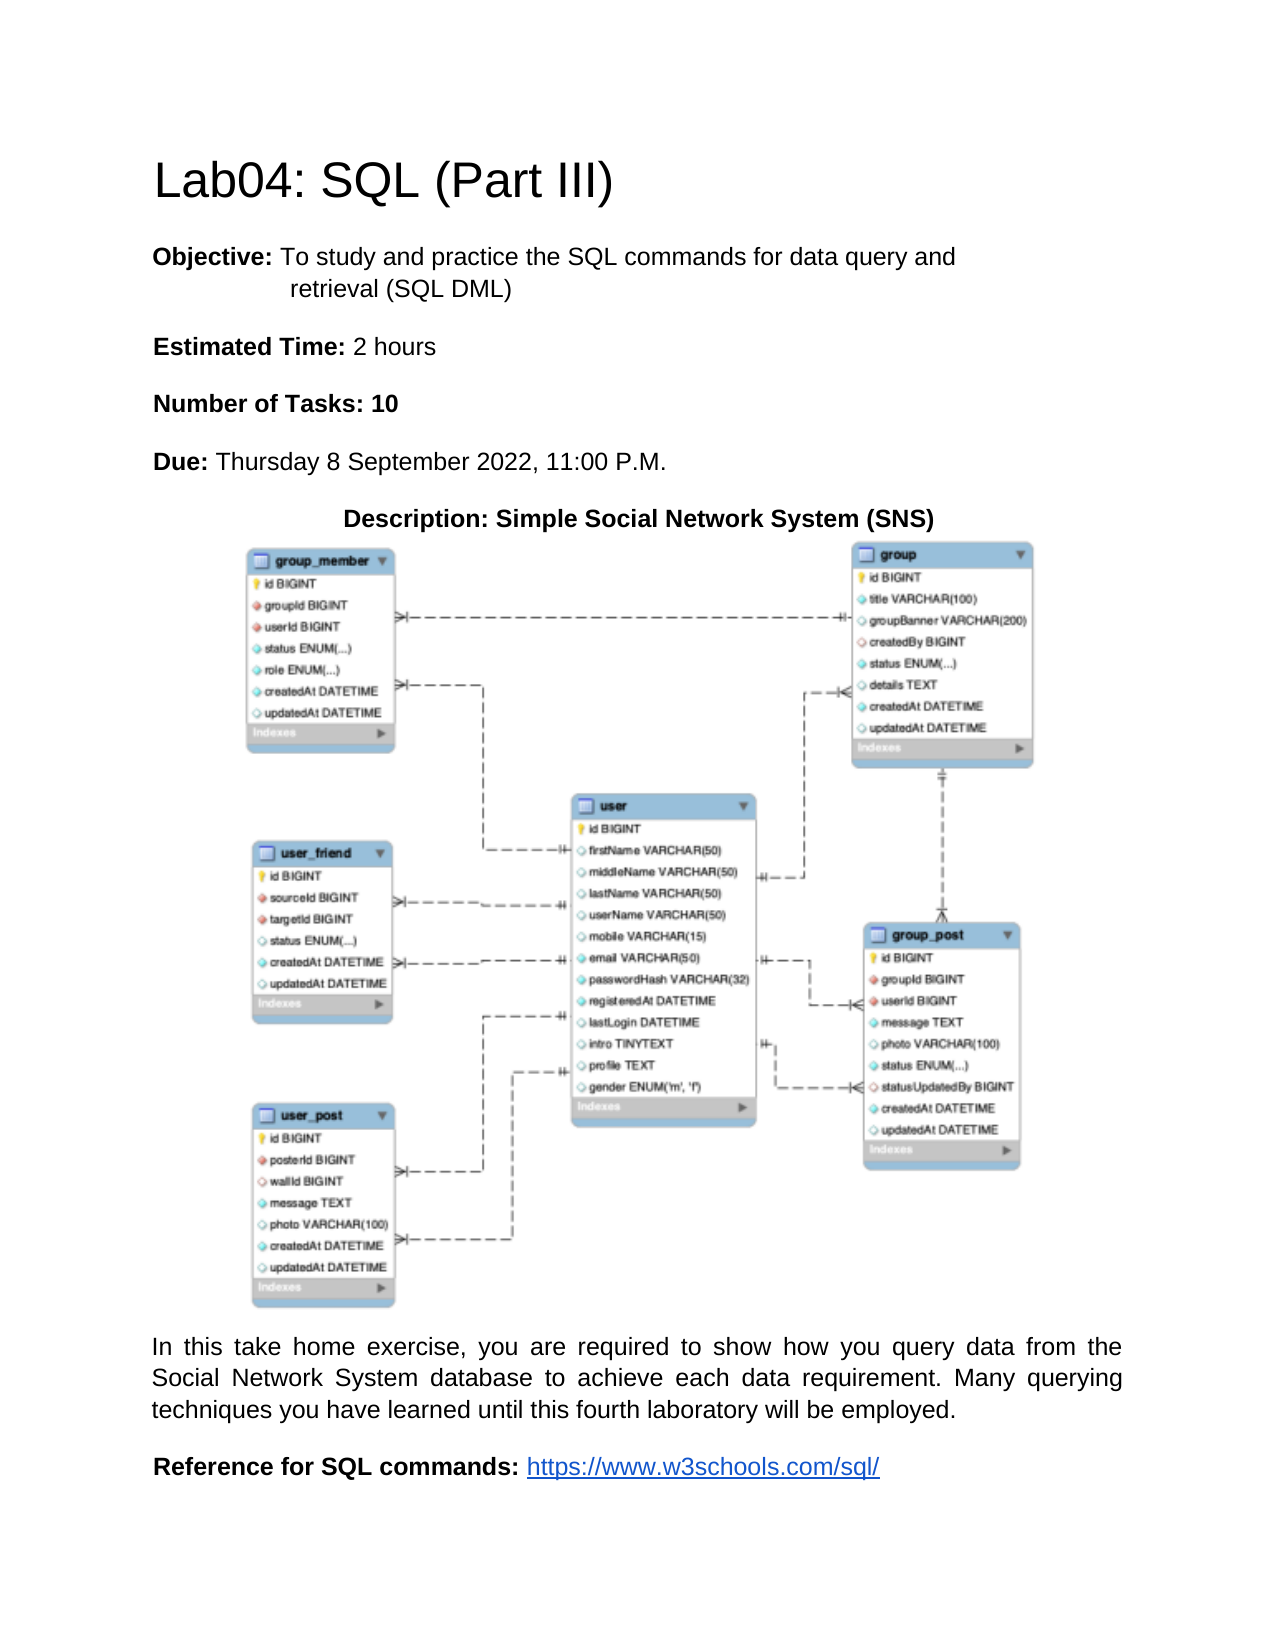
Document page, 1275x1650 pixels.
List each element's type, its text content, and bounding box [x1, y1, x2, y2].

subtitle Lab04: SQL (Part III) [153, 150, 1125, 207]
text Estimated Time: 2 hours [153, 332, 1125, 360]
text Number of Tasks: 10 [153, 389, 1125, 418]
text Due: Thursday 8 September 2022, 11:00 P.M. [153, 447, 1125, 476]
text Objective: To study and practice the SQL commands for data query and retrieval (SQL DML) [152, 242, 1012, 303]
text In this take home exercise, you are required to show how you query data from the Social Network System database to achieve each data requirement. Many querying techniques you have learned until this fourth laboratory will be employed. [151, 1331, 1124, 1423]
picture [236, 533, 1042, 1318]
text Reference for SQL commands: https://www.w3schools.com/sql/ [153, 1452, 1125, 1481]
